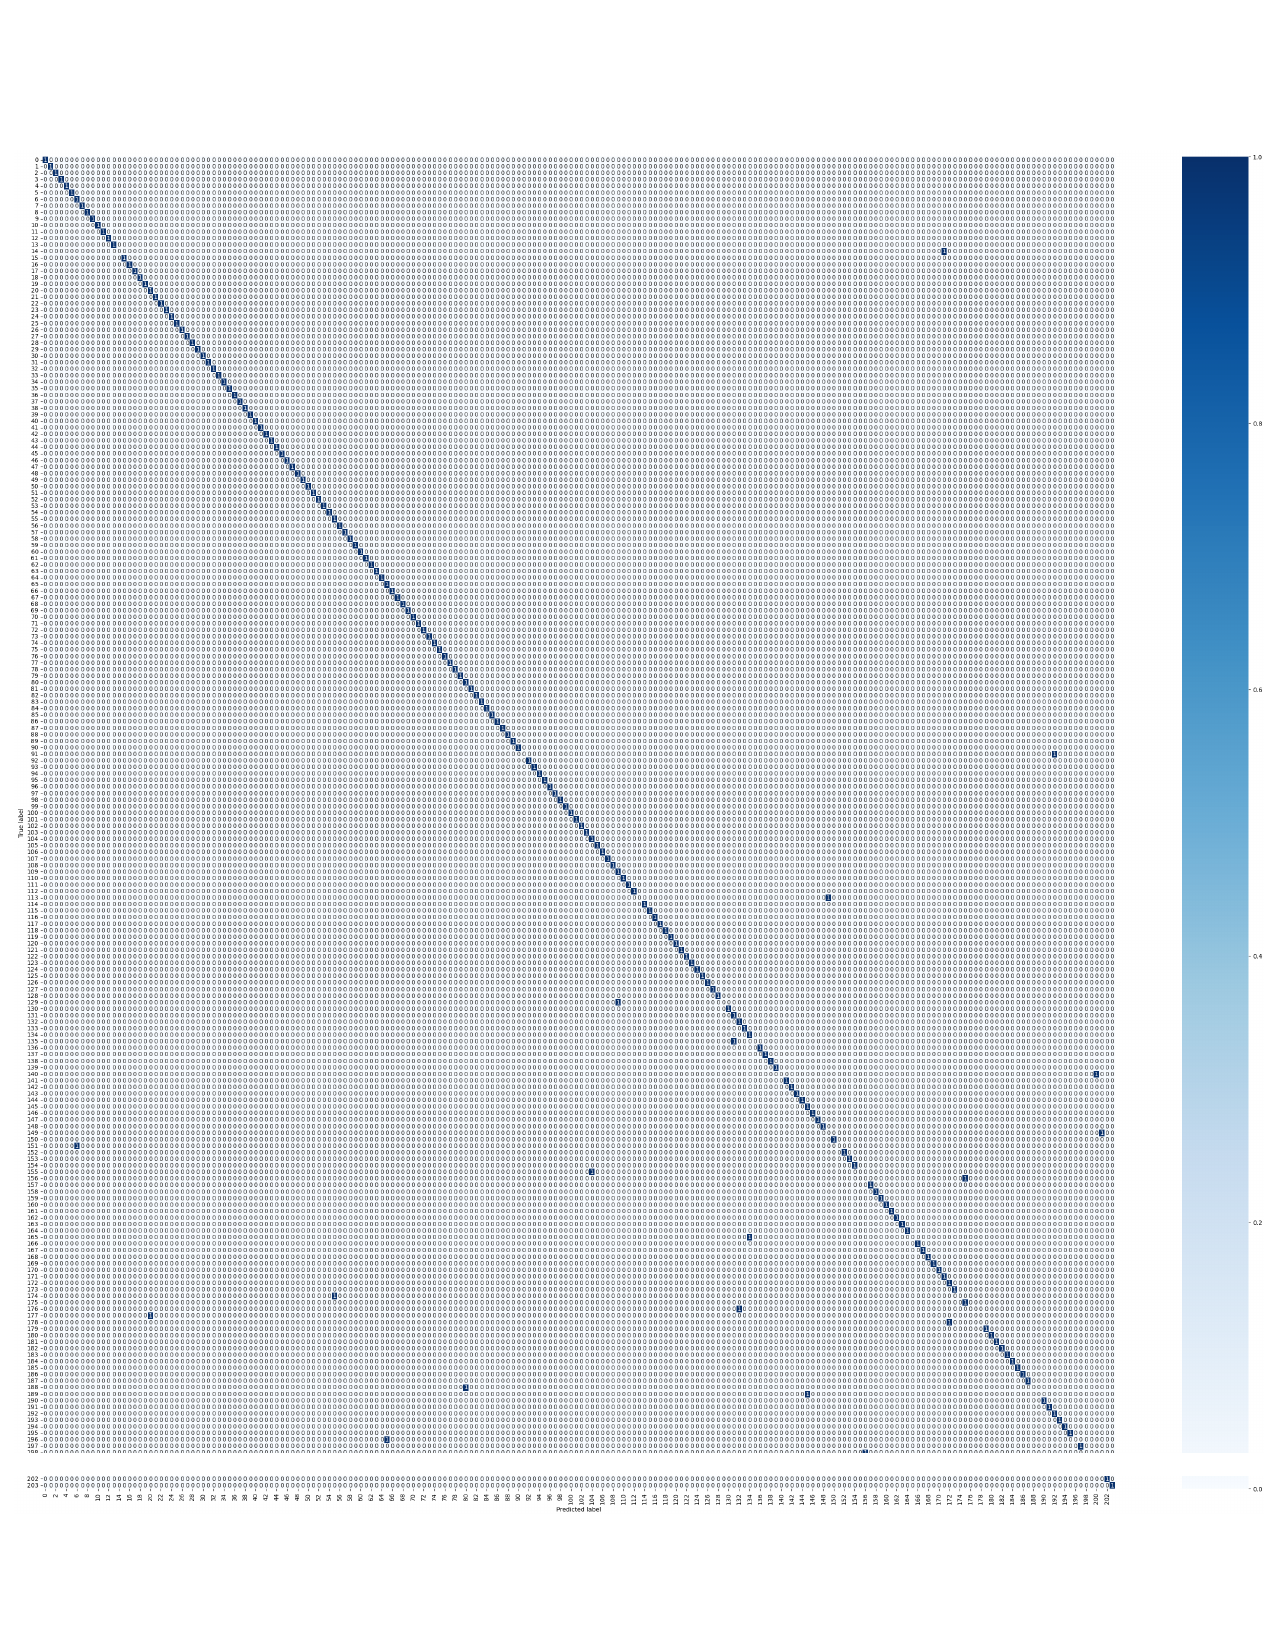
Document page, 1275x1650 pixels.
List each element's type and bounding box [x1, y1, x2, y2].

picture [14, 150, 1264, 1453]
picture [14, 1476, 1264, 1512]
